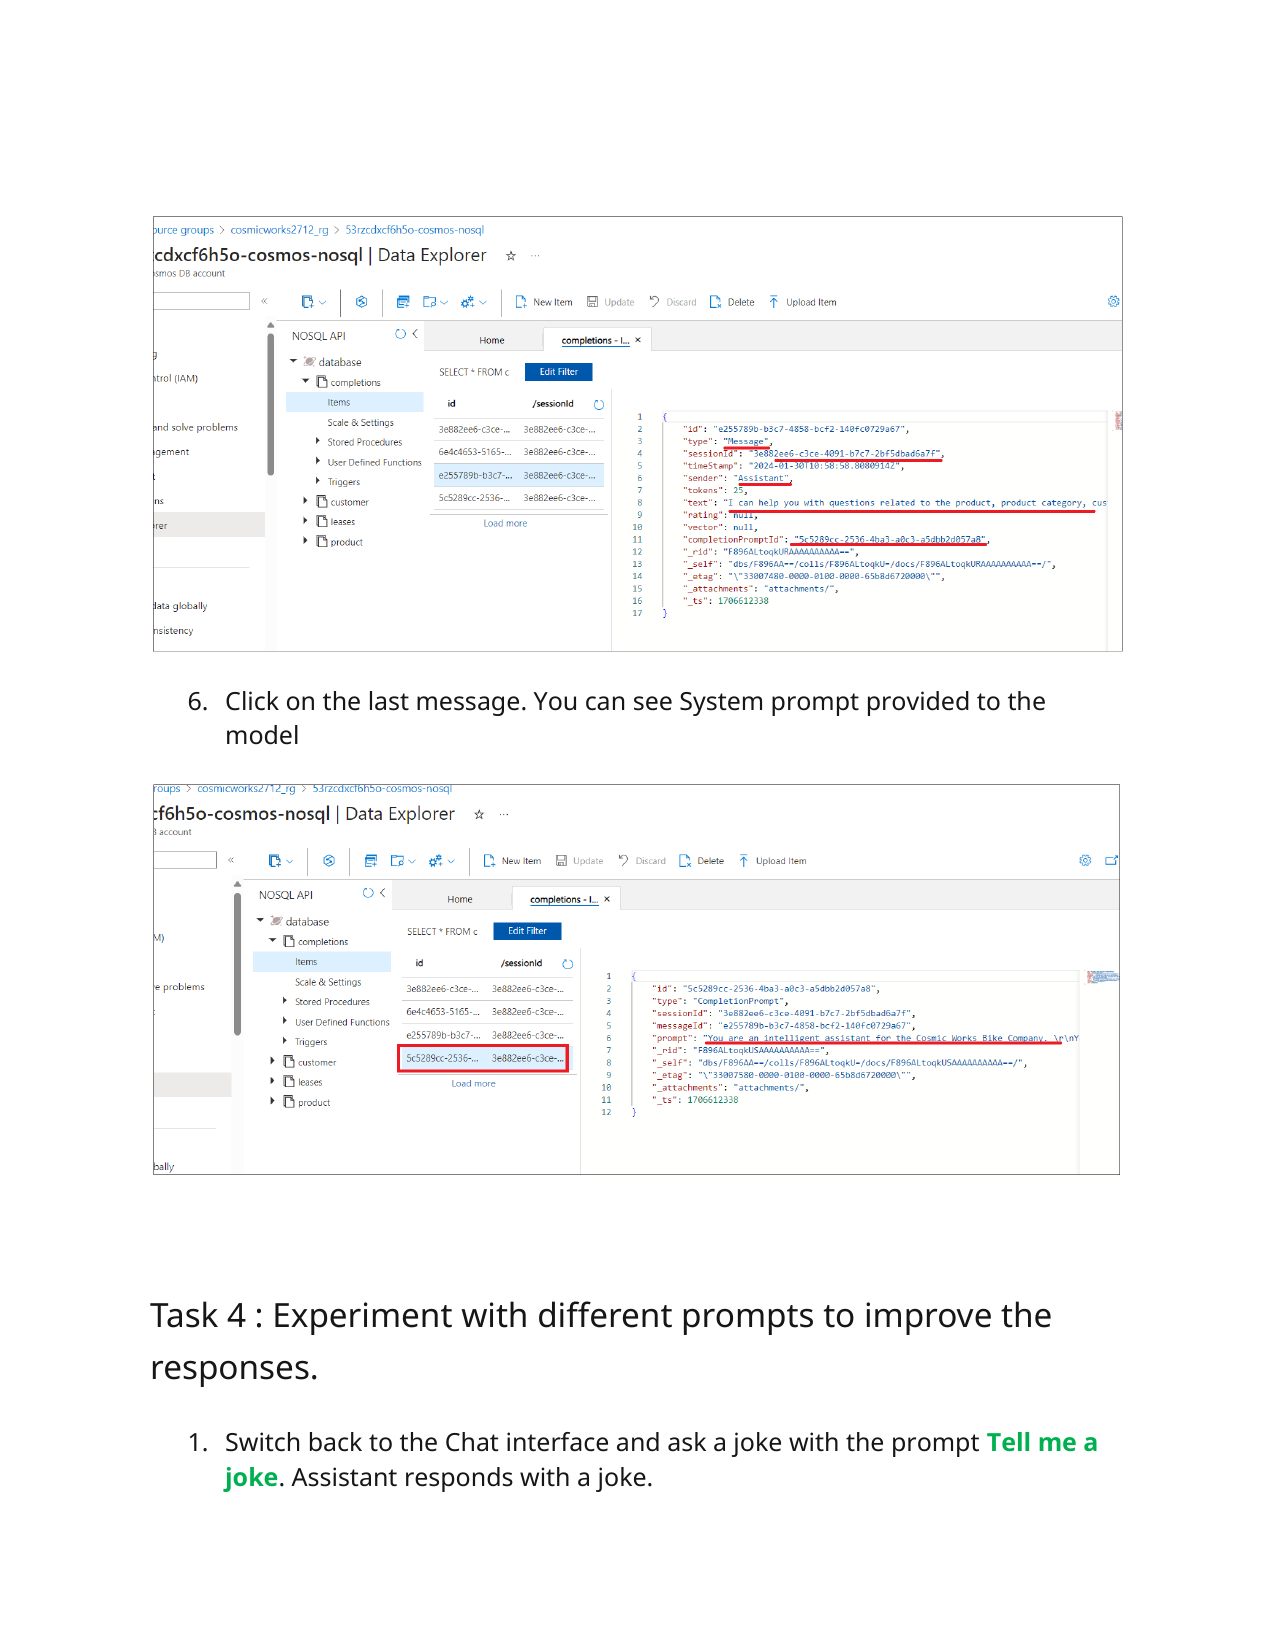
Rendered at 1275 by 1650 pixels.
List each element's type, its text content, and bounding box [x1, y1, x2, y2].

picture [150, 213, 1124, 655]
subtitle Task 4 : Experiment with different prompts to improve the responses. [150, 1292, 1125, 1389]
list Switch back to the Chat interface and ask a joke with the prompt Tell me a joke. Assistant responds with a joke. [187, 1425, 1125, 1493]
picture [150, 780, 1123, 1179]
list Click on the last message. You can see System prompt provided to the model [187, 683, 1125, 751]
